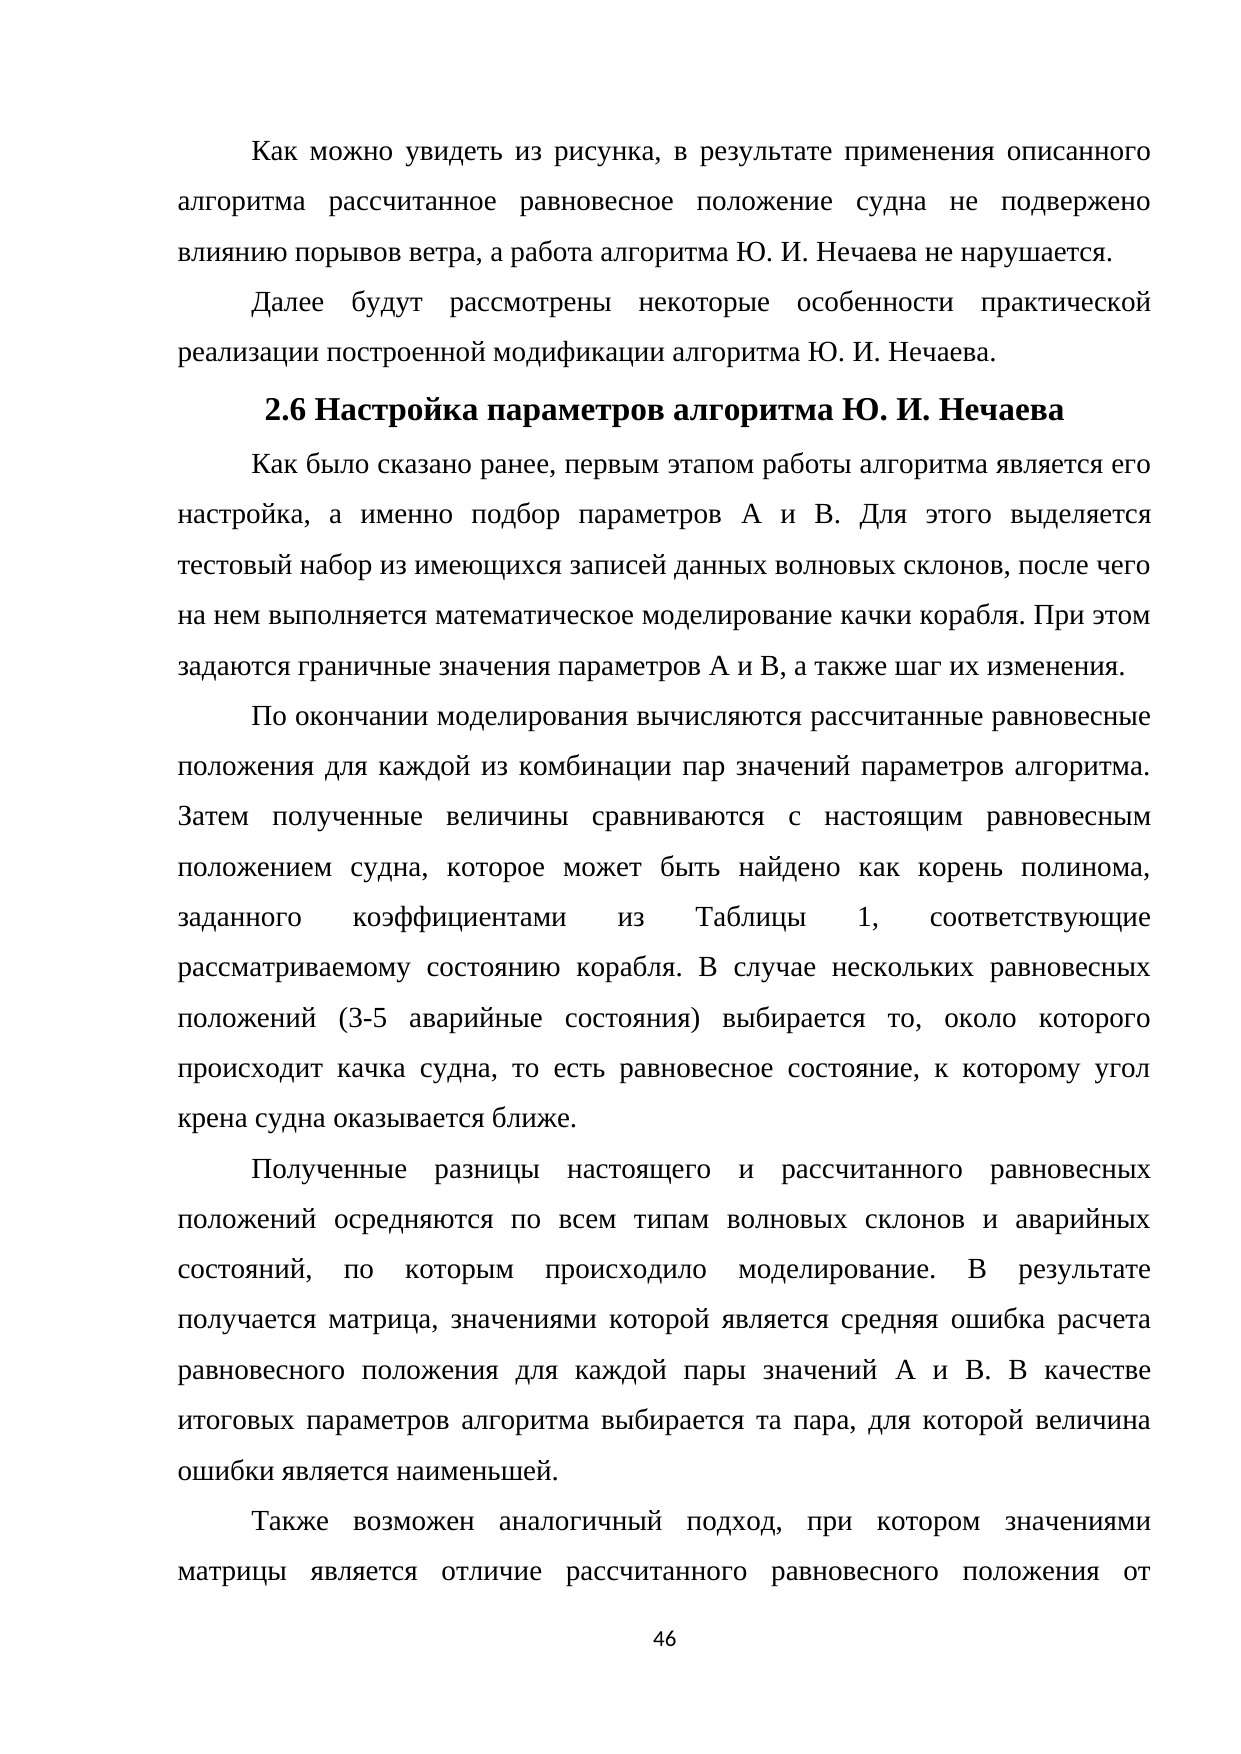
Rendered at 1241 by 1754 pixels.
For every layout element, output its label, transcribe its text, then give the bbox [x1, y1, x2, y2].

text Полученные разницы настоящего и рассчитанного равновесных положений осредняются по всем типам волновых склонов и аварийных состояний, по которым происходило моделирование. В результате получается матрица, значениями которой является средняя ошибка расчета равновесного положения для каждой пары значений A и B. В качестве итоговых параметров алгоритма выбирается та пара, для которой величина ошибки является наименьшей. [177, 1151, 1152, 1486]
text По окончании моделирования вычисляются рассчитанные равновесные положения для каждой из комбинации пар значений параметров алгоритма. Затем полученные величины сравниваются с настоящим равновесным положением судна, которое может быть найдено как корень полинома, заданного коэффициентами из Таблицы 1, соответствующие рассматриваемому состоянию корабля. В случае нескольких равновесных положений (3-5 аварийные состояния) выбирается то, около которого происходит качка судна, то есть равновесное состояние, к которому угол крена судна оказывается ближе. [177, 698, 1152, 1134]
text Как можно увидеть из рисунка, в результате применения описанного алгоритма рассчитанное равновесное положение судна не подвержено влиянию порывов ветра, а работа алгоритма Ю. И. Нечаева не нарушается. [177, 133, 1152, 267]
text Далее будут рассмотрены некоторые особенности практической реализации построенной модификации алгоритма Ю. И. Нечаева. [177, 284, 1152, 368]
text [177, 1503, 1152, 1587]
subtitle 2.6 Настройка параметров алгоритма Ю. И. Нечаева [177, 389, 1152, 427]
text Как было сказано ранее, первым этапом работы алгоритма является его настройка, а именно подбор параметров A и B. Для этого выделяется тестовый набор из имеющихся записей данных волновых склонов, после чего на нем выполняется математическое моделирование качки корабля. При этом задаются граничные значения параметров A и B, а также шаг их изменения. [177, 446, 1152, 681]
